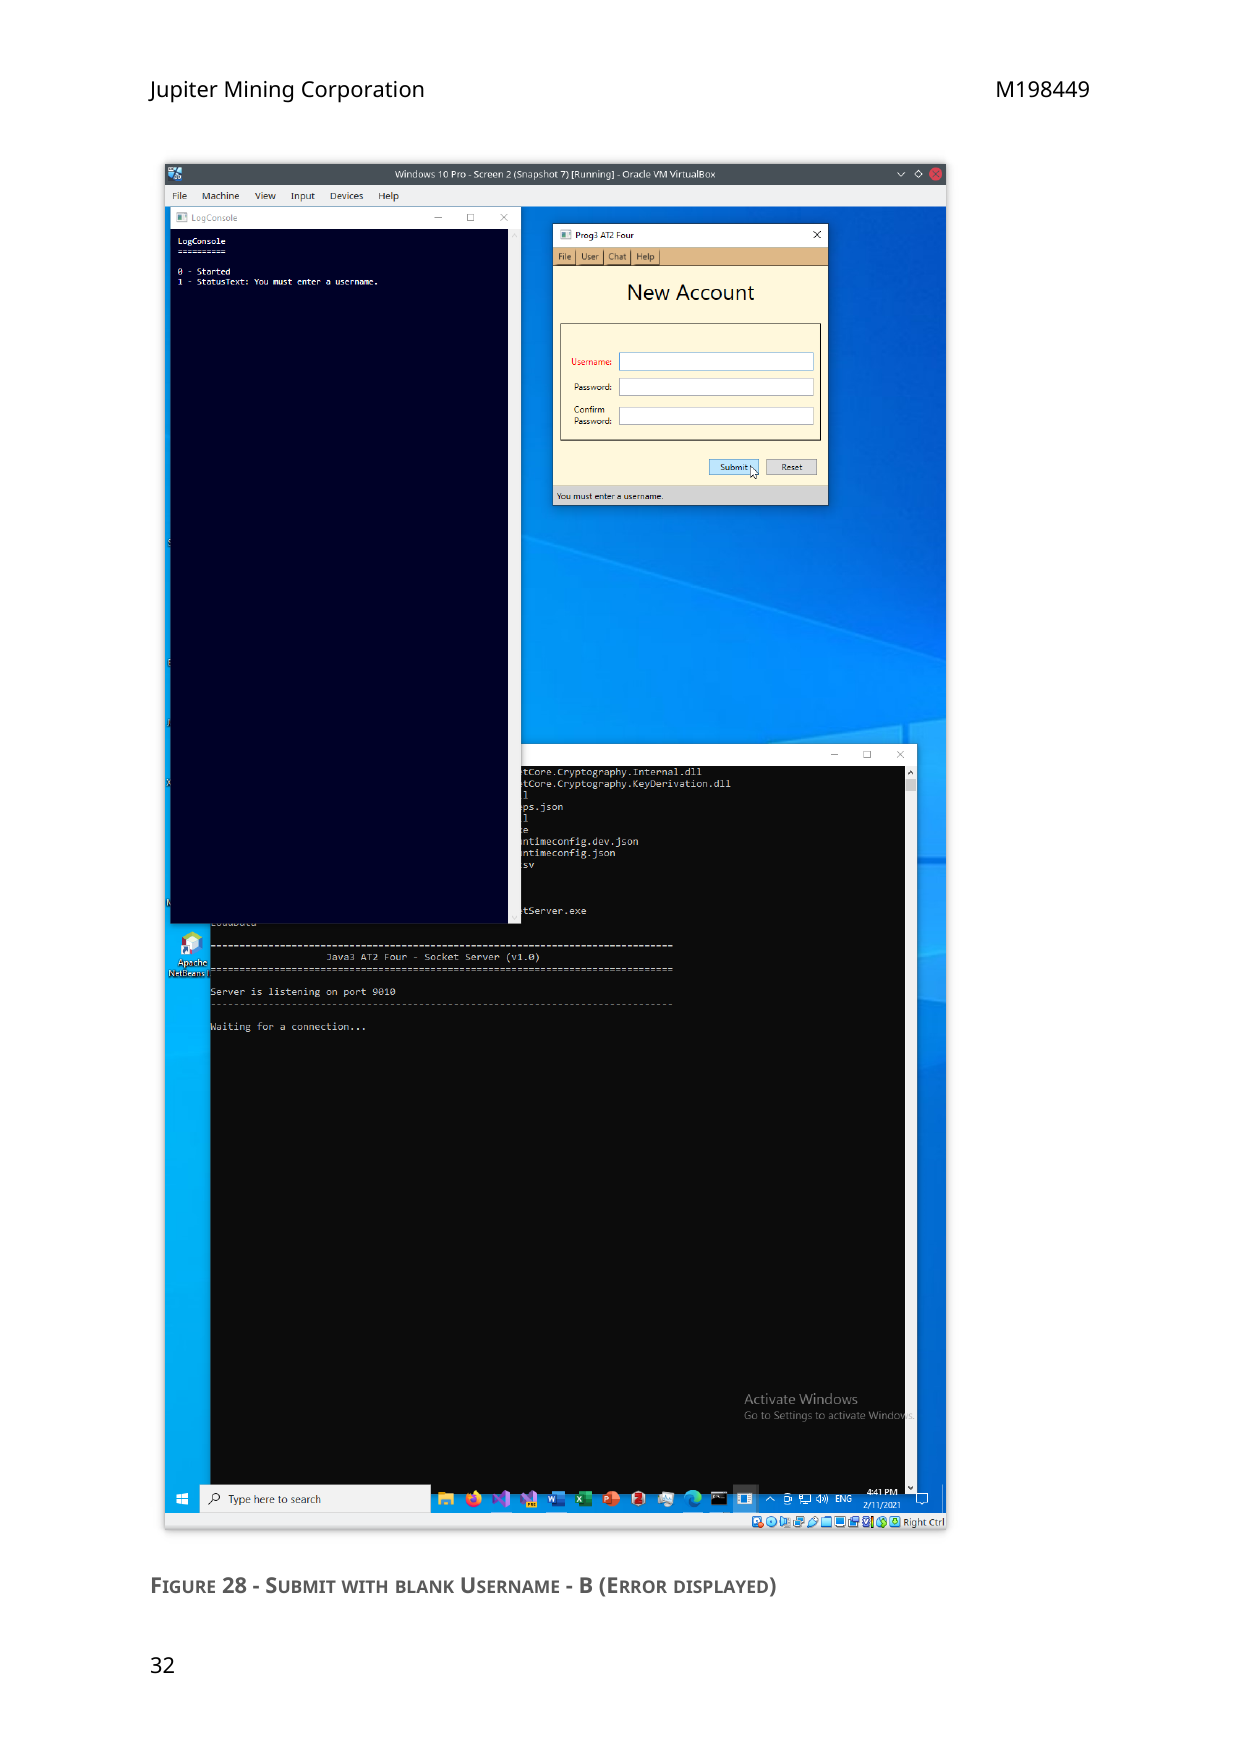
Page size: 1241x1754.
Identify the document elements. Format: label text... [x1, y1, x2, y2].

picture [150, 150, 959, 1544]
text Figure 28 - Submit with blank Username - B (Error displayed) [150, 1571, 1090, 1600]
